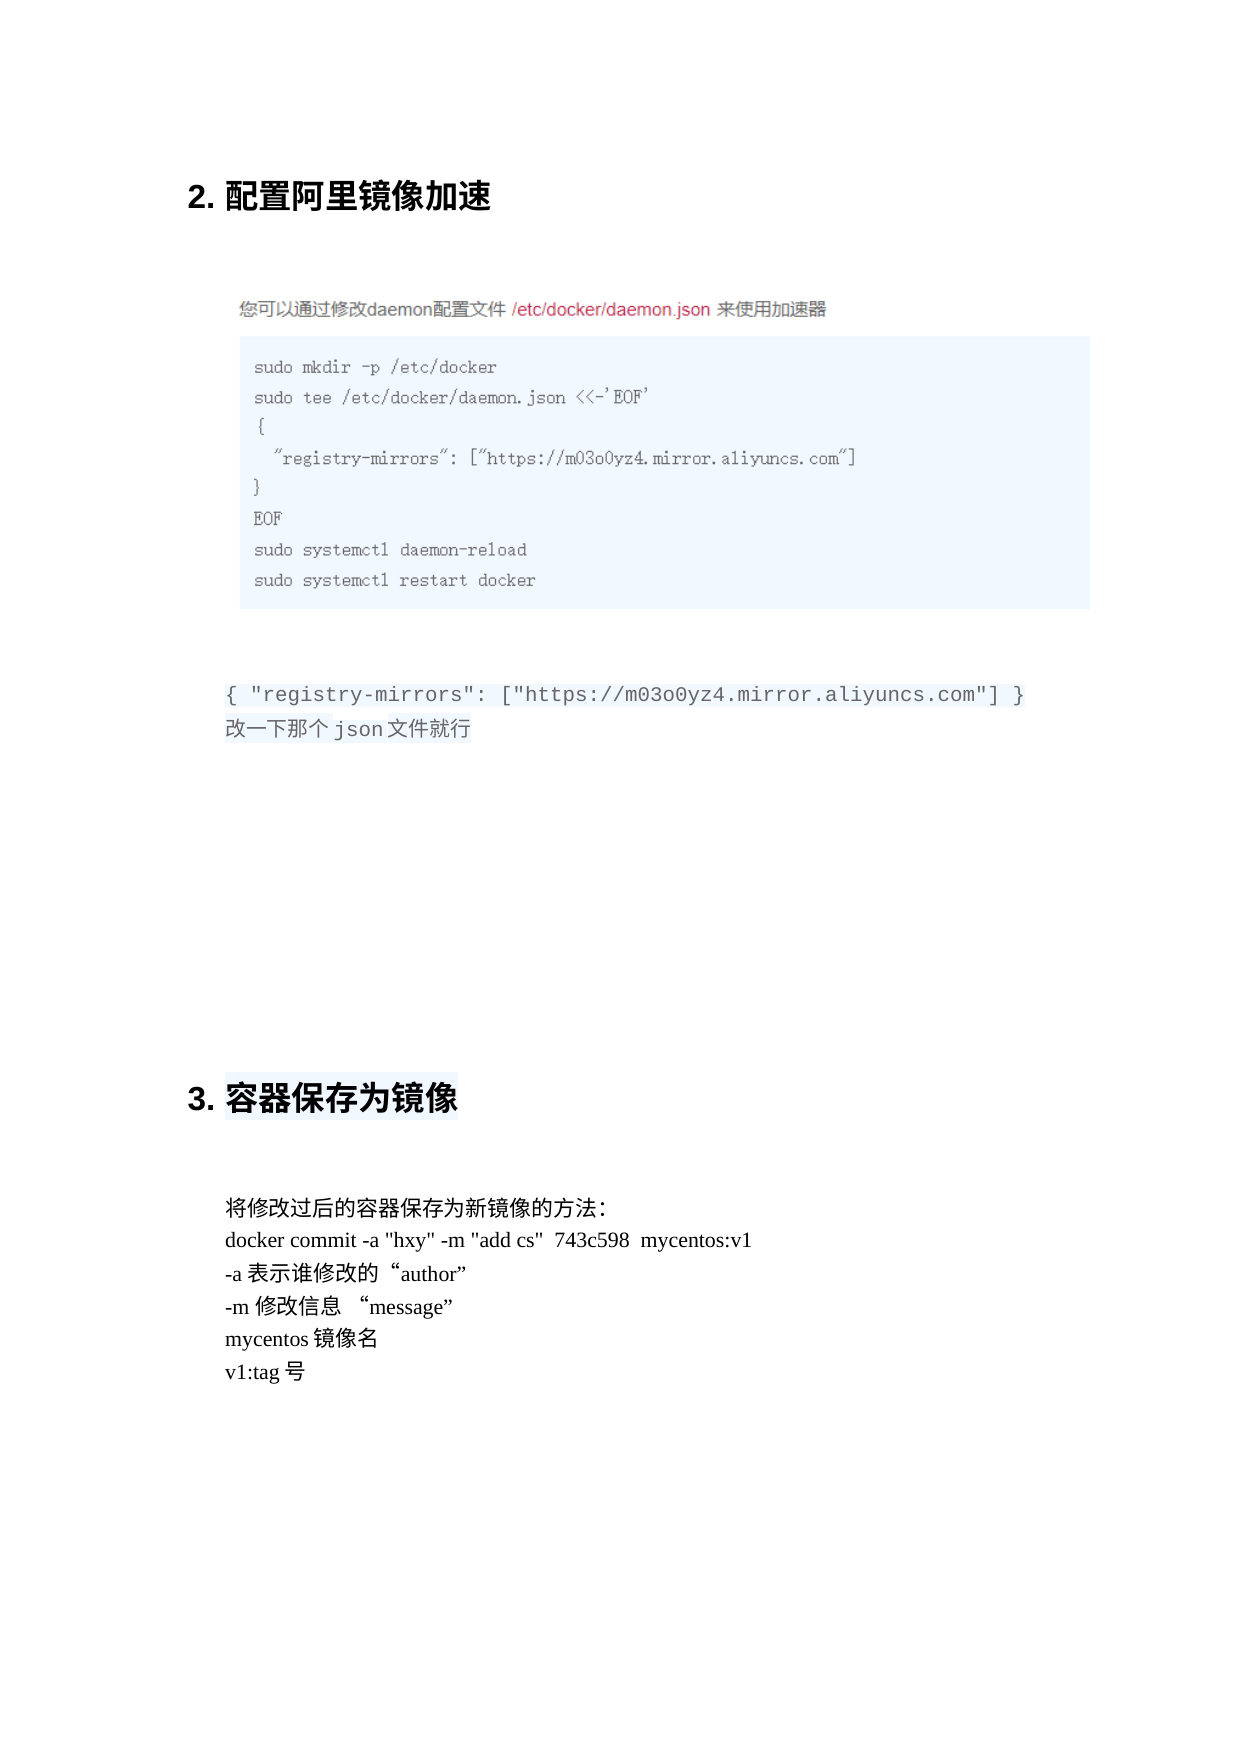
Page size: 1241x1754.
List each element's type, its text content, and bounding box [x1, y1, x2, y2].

subtitle 配置阿里镜像加速 [187, 162, 1053, 227]
list 将修改过后的容器保存为新镜像的方法： [225, 1191, 1053, 1223]
subtitle 容器保存为镜像 [187, 1064, 1053, 1129]
list 改一下那个json文件就行 [225, 712, 1053, 744]
list -a 表示谁修改的“author” [225, 1256, 1053, 1288]
list mycentos镜像名 [225, 1321, 1053, 1353]
list v1:tag号 [225, 1353, 1053, 1386]
list -m 修改信息 “message” [225, 1288, 1053, 1321]
list { "registry-mirrors": ["https://m03o0yz4.mirror.aliyuncs.com"] } [225, 679, 1053, 712]
picture [225, 289, 1091, 625]
list docker commit -a "hxy" -m "add cs" 743c598 mycentos:v1 [225, 1223, 1053, 1256]
